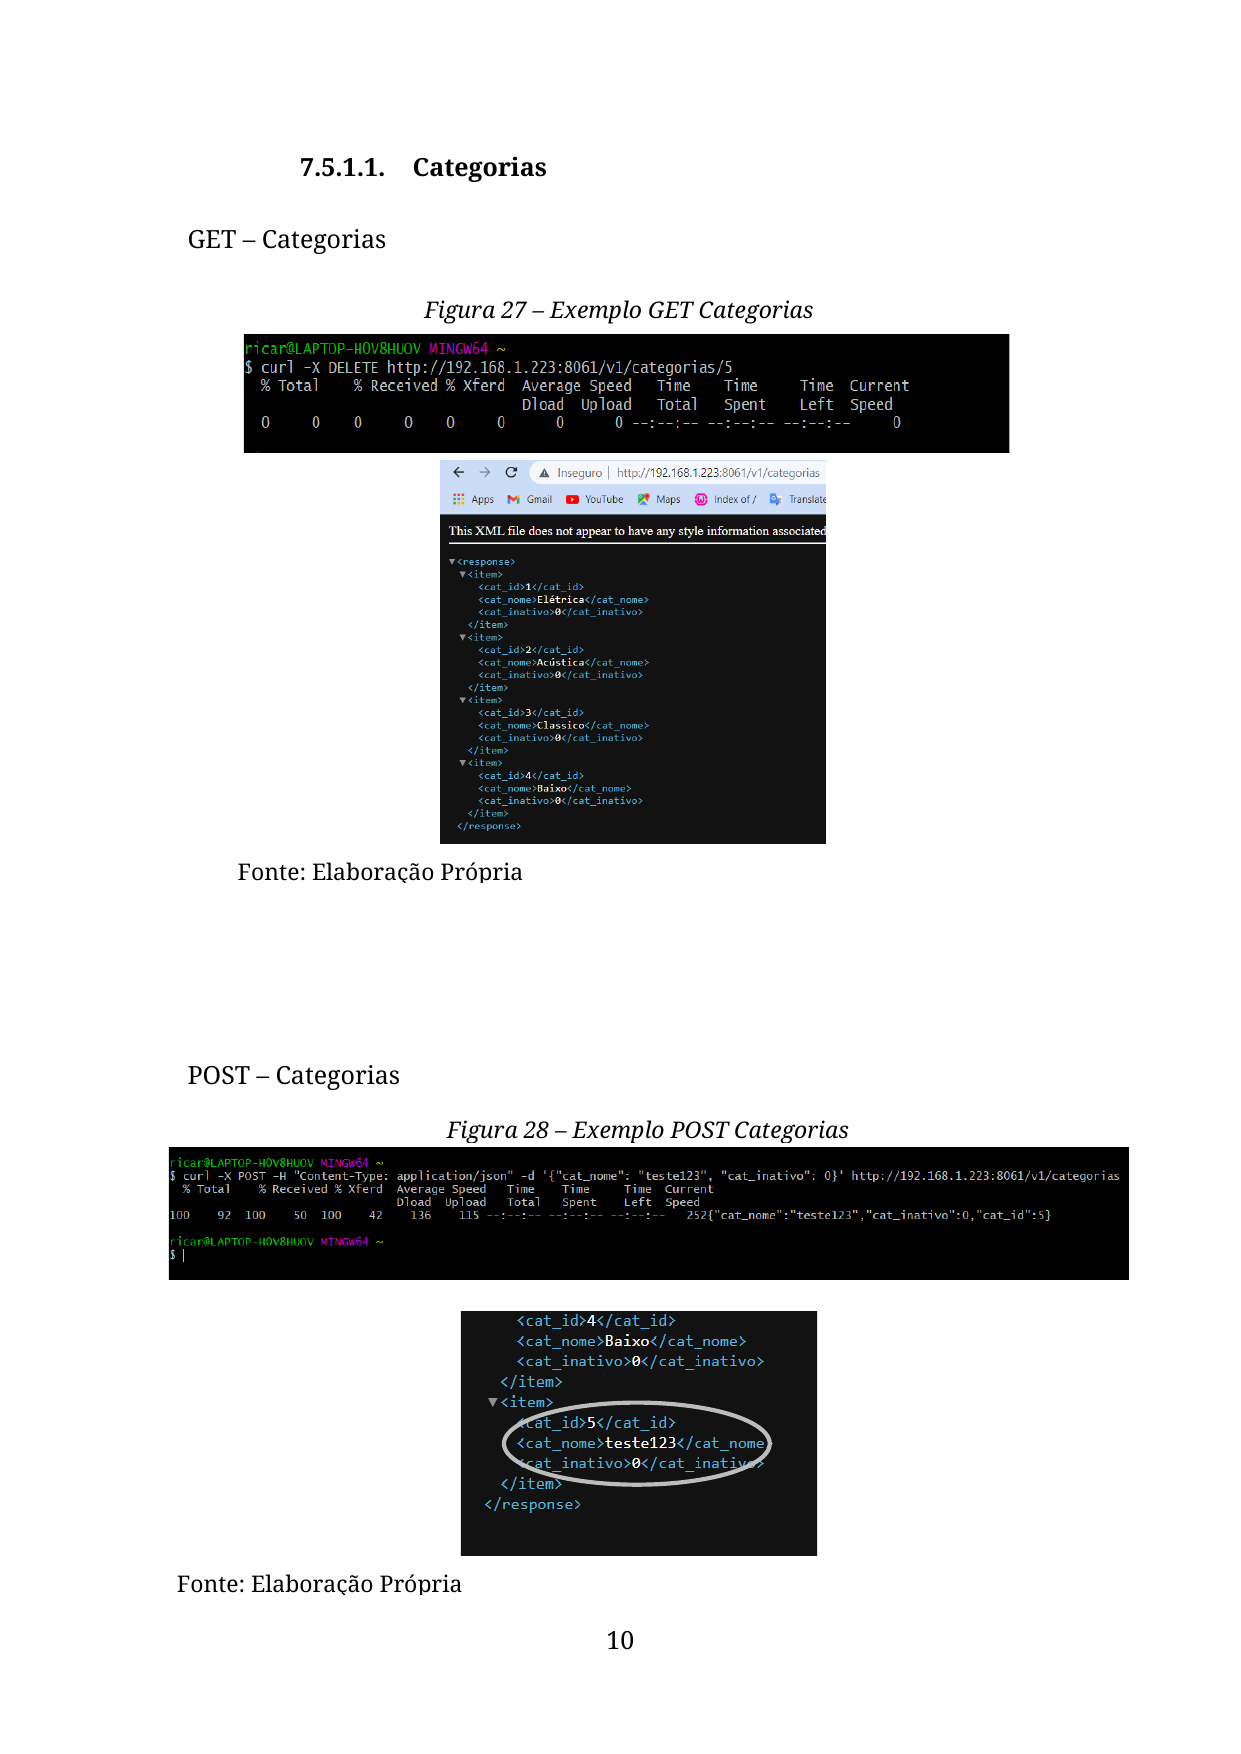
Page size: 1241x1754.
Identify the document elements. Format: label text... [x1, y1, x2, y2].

picture [440, 460, 826, 844]
list Categorias [300, 150, 1053, 184]
picture [243, 334, 1010, 453]
text POST – Categorias [187, 1057, 1053, 1091]
text Figura 27 – Exemplo GET Categorias [187, 294, 1053, 325]
picture [168, 1147, 1129, 1280]
text GET – Categorias [187, 222, 1053, 256]
picture [460, 1311, 818, 1556]
